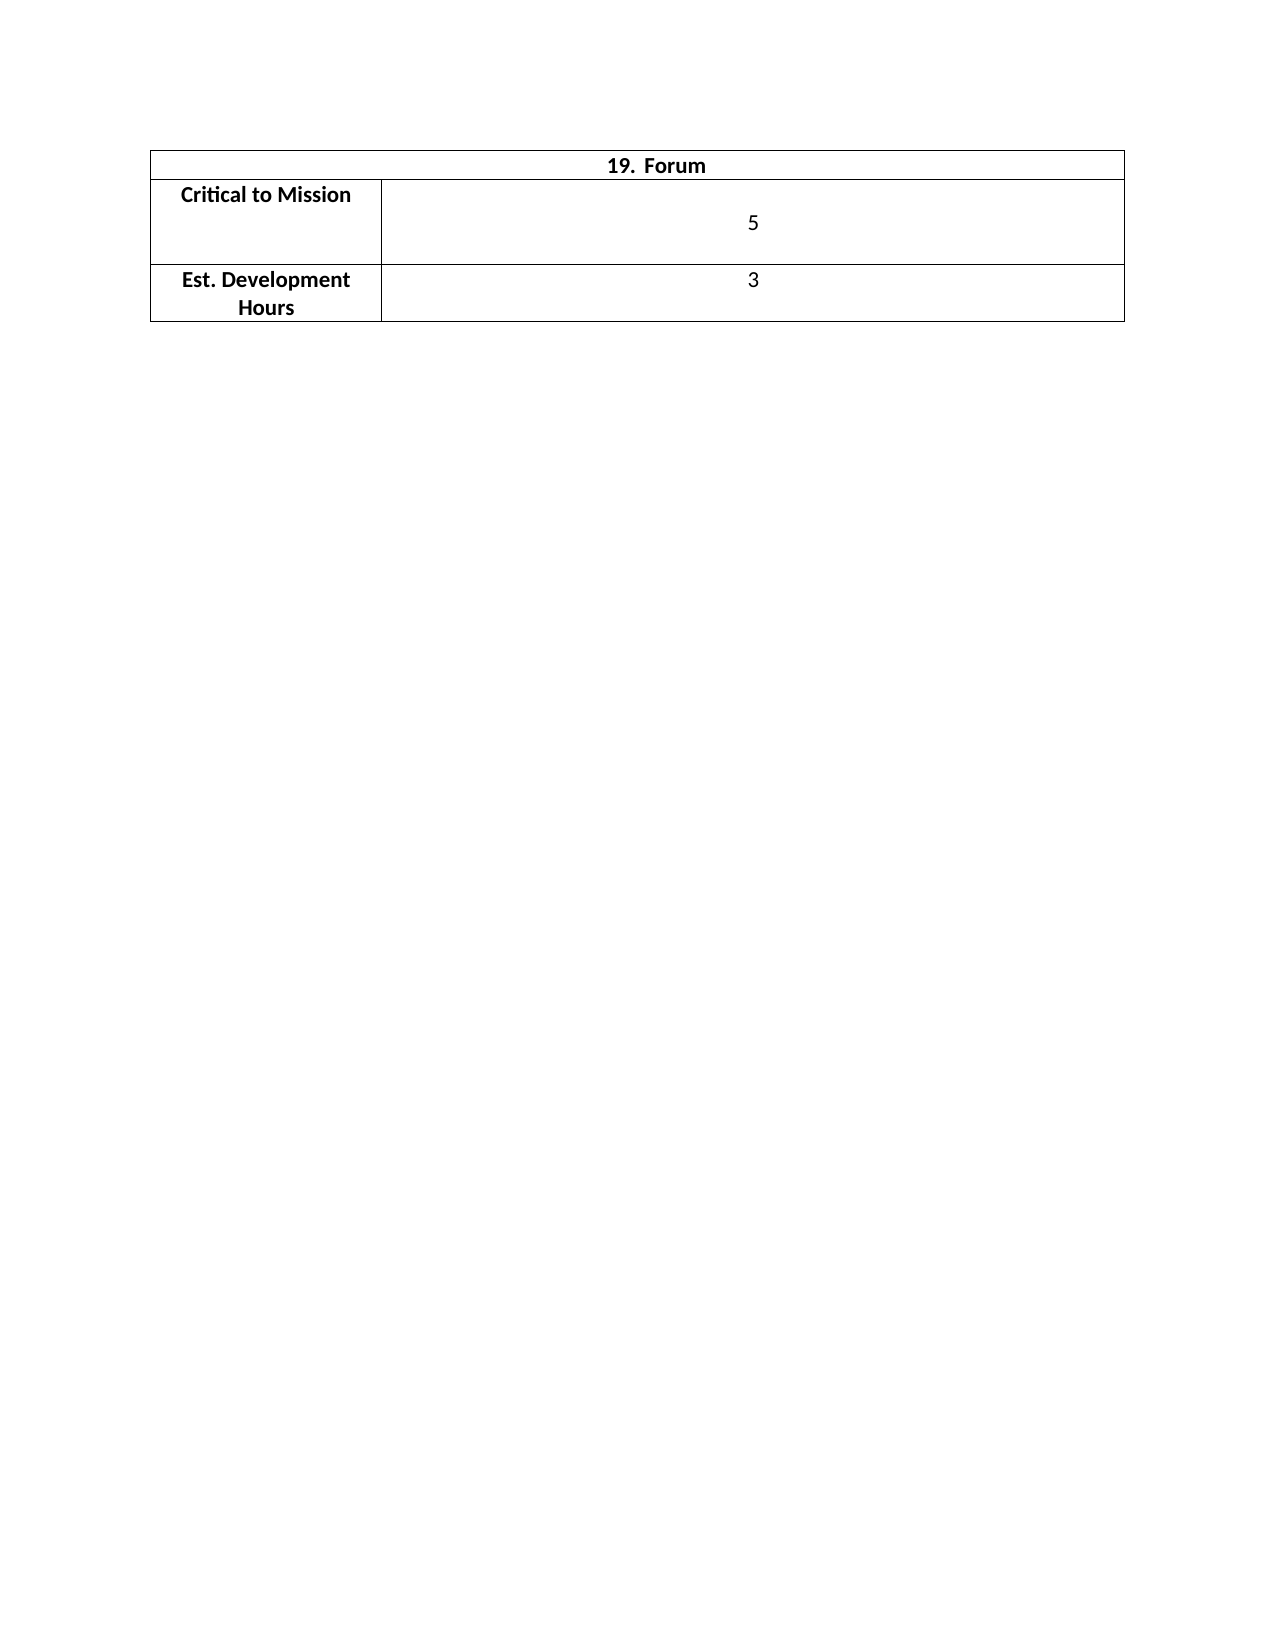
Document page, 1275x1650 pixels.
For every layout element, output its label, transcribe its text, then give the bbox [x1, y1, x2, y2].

table_cell 5 [382, 180, 1124, 264]
table_cell 3 [382, 265, 1124, 321]
table_cell Critical to Mission [151, 180, 381, 264]
table_cell Est. Development Hours [151, 265, 381, 321]
table_header Forum [151, 151, 1124, 179]
